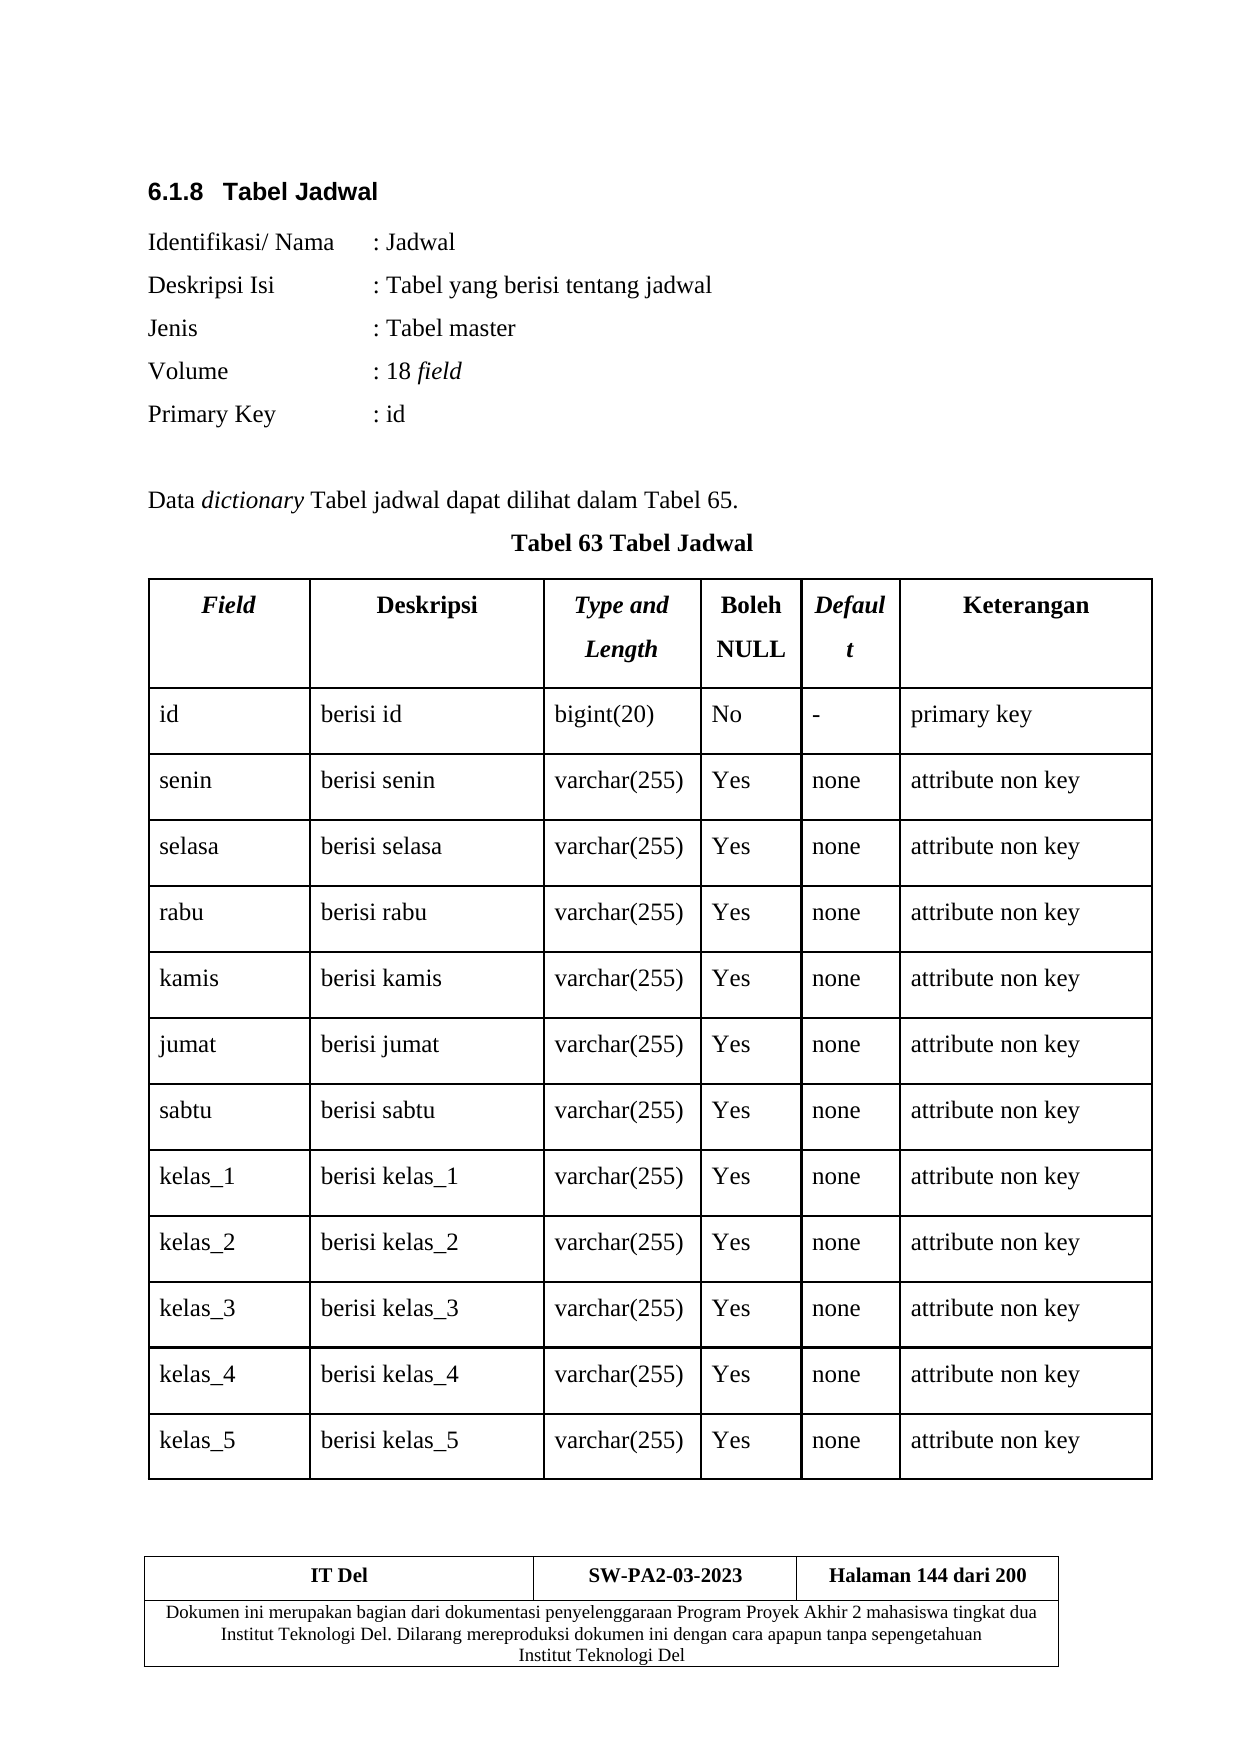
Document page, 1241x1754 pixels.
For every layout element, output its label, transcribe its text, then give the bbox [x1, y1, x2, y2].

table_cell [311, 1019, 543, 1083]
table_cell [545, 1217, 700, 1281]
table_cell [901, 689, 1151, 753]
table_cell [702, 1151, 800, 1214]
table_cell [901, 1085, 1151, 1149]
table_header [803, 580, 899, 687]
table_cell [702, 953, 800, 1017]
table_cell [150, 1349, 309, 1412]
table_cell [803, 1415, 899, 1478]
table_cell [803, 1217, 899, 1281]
text Identifikasi/ Nama : Jadwal [148, 227, 1116, 255]
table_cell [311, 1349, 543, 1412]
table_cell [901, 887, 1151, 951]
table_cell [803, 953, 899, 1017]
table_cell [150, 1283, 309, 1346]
text Volume : 18 field [148, 356, 1116, 385]
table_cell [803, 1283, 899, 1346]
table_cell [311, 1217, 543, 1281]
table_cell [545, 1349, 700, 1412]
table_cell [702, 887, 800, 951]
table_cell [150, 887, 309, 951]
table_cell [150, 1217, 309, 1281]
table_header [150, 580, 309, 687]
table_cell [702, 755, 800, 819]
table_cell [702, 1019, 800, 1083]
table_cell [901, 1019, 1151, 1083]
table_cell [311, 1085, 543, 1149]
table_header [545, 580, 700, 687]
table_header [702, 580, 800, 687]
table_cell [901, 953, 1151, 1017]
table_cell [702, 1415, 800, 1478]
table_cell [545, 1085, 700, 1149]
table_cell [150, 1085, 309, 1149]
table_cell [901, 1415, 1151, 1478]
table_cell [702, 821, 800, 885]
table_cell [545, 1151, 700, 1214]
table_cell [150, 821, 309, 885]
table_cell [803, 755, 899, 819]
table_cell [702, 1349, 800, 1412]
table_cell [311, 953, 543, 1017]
subtitle Tabel Jadwal [148, 177, 1116, 206]
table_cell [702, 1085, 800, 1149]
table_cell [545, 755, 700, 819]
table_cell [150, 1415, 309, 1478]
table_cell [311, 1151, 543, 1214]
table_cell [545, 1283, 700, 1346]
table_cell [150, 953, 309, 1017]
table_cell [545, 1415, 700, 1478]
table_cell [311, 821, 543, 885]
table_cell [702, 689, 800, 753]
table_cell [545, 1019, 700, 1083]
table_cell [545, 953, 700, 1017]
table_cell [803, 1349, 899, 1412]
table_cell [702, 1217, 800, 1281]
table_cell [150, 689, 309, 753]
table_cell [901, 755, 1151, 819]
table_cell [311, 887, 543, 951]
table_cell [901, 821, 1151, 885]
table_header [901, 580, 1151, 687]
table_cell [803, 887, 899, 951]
text Jenis : Tabel master [148, 313, 1116, 342]
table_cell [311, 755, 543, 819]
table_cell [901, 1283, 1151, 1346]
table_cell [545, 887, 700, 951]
text Data dictionary Tabel jadwal dapat dilihat dalam Tabel 65. [148, 485, 1116, 514]
text Deskripsi Isi : Tabel yang berisi tentang jadwal [148, 270, 1116, 298]
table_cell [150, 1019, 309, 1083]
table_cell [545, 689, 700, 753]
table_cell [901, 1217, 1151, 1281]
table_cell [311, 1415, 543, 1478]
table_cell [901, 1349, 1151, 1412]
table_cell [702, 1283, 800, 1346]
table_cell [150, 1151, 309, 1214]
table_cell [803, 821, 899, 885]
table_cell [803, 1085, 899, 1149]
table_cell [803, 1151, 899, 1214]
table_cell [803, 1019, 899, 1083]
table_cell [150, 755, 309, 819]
text Primary Key : id [148, 399, 1116, 428]
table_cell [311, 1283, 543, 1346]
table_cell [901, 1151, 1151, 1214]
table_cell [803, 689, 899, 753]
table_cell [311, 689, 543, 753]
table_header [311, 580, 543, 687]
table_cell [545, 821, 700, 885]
